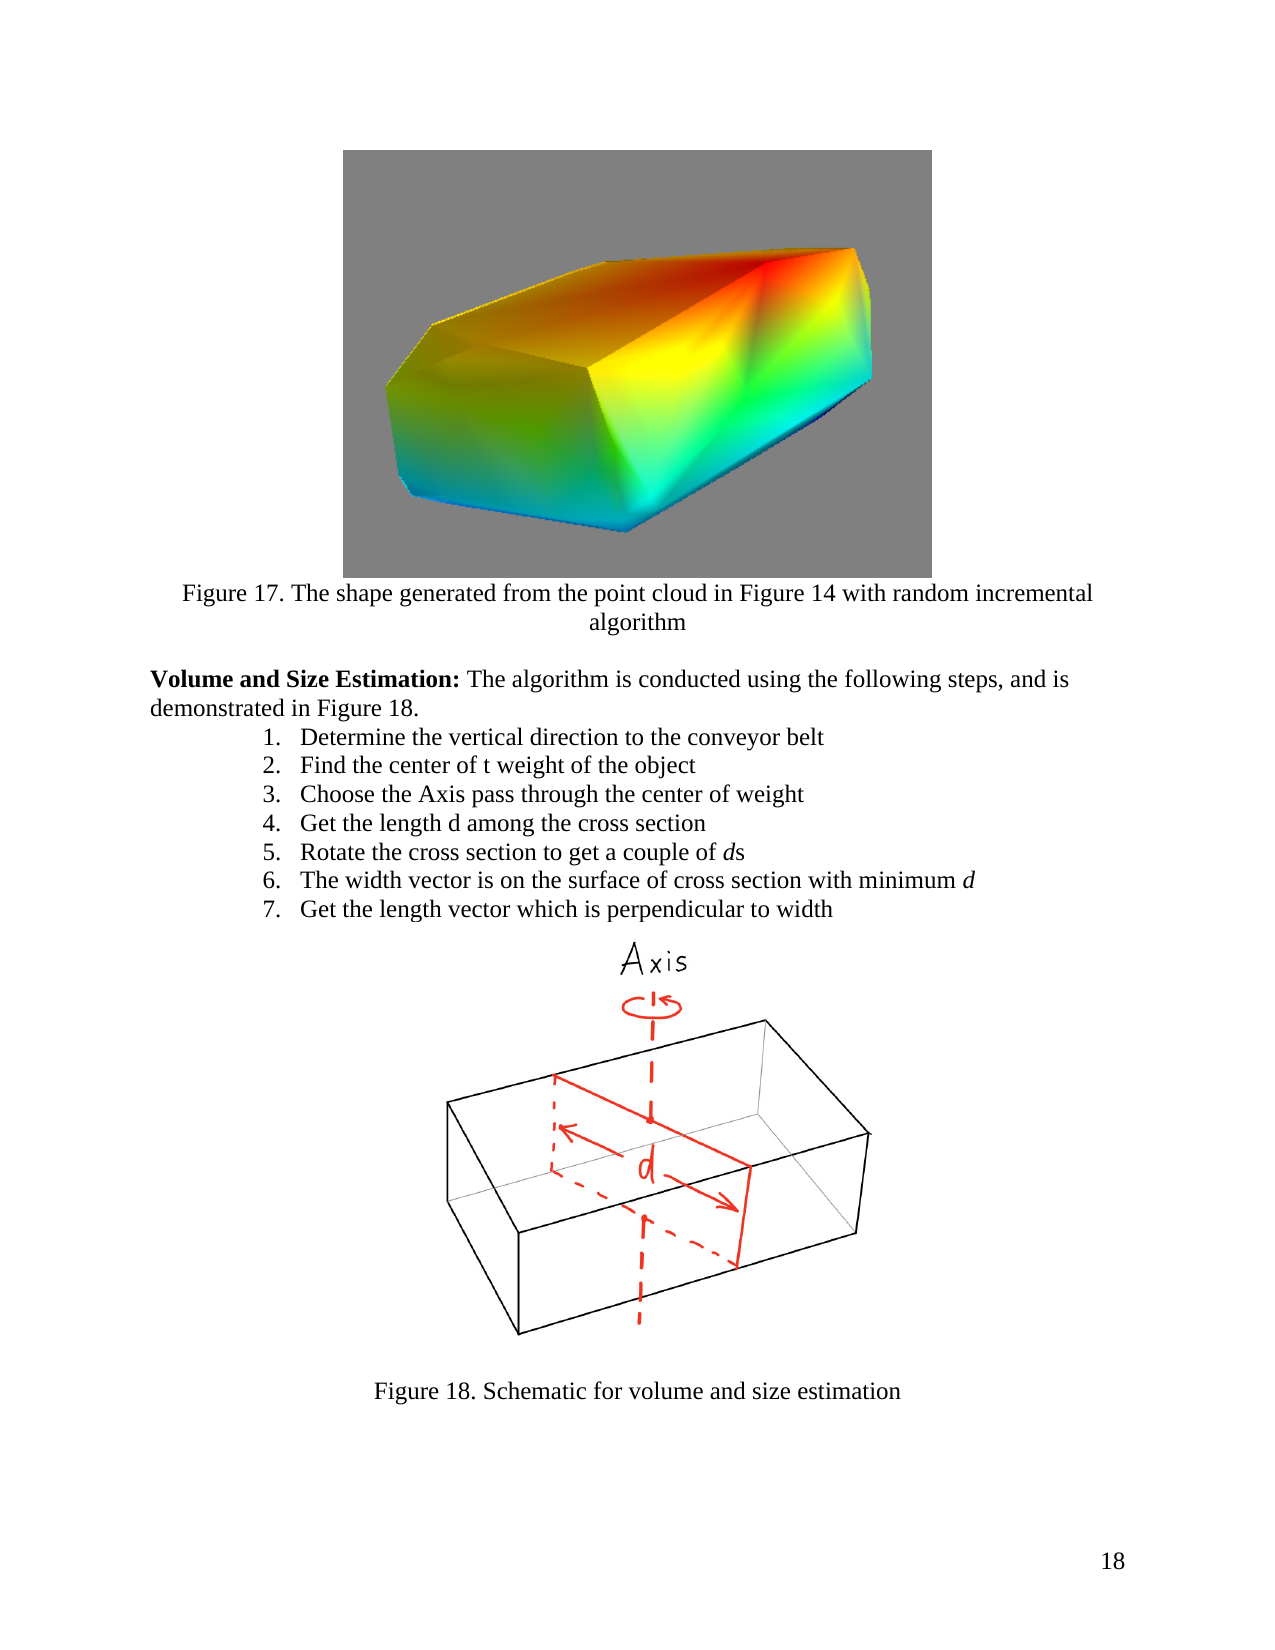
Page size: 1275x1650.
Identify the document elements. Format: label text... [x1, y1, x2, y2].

picture [343, 150, 932, 578]
text Figure 18. Schematic for volume and size estimation [150, 1376, 1125, 1404]
text Volume and Size Estimation: The algorithm is conducted using the following steps, and is demonstrated in Figure 18. [150, 664, 1125, 722]
list Determine the vertical direction to the conveyor belt [262, 722, 1125, 750]
list Find the center of t weight of the object [262, 750, 1125, 779]
list The width vector is on the surface of cross section with minimum d [262, 865, 1125, 894]
list Choose the Axis pass through the center of weight [262, 779, 1125, 808]
text Figure 17. The shape generated from the point cloud in Figure 14 with random incremental algorithm [150, 578, 1125, 635]
list Get the length vector which is perpendicular to width [262, 894, 1125, 923]
list Rotate the cross section to get a couple of ds [262, 837, 1125, 865]
picture [383, 922, 892, 1376]
list Get the length d among the cross section [262, 808, 1125, 837]
